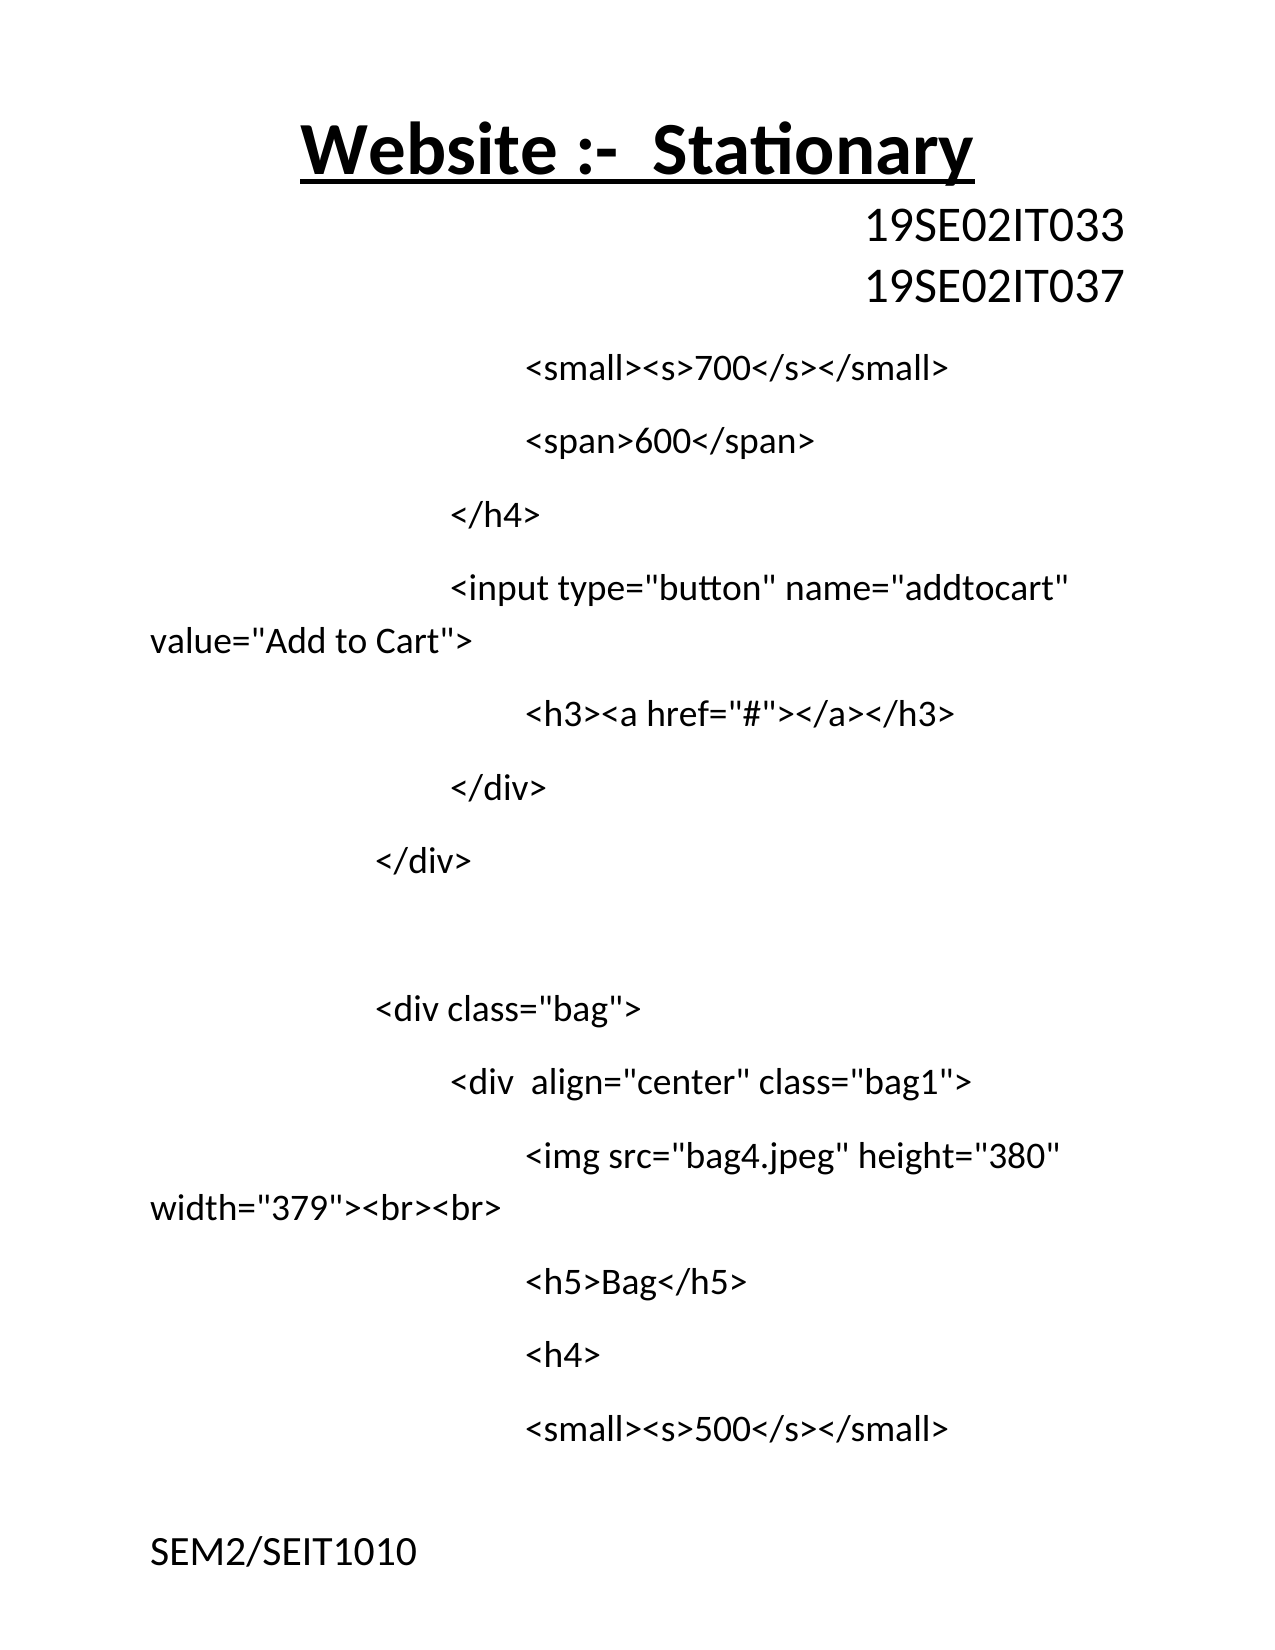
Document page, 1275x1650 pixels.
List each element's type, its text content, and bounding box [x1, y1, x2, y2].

text </div> [150, 837, 1125, 883]
text <span>600</span> [150, 417, 1125, 463]
text <small><s>500</s></small> [150, 1405, 1125, 1451]
text </h4> [150, 491, 1125, 536]
text <small><s>700</s></small> [150, 343, 1125, 389]
text <h3><a href="#"></a></h3> [150, 690, 1125, 736]
text <div class="bag"> [150, 984, 1125, 1030]
text <img src="bag4.jpeg" height="380" width="379"><br><br> [150, 1132, 1125, 1230]
text <div align="center" class="bag1"> [150, 1058, 1125, 1104]
text <h5>Bag</h5> [150, 1258, 1125, 1304]
text </div> [150, 764, 1125, 810]
text <h4> [150, 1331, 1125, 1377]
text <input type="button" name="addtocart" value="Add to Cart"> [150, 564, 1125, 663]
